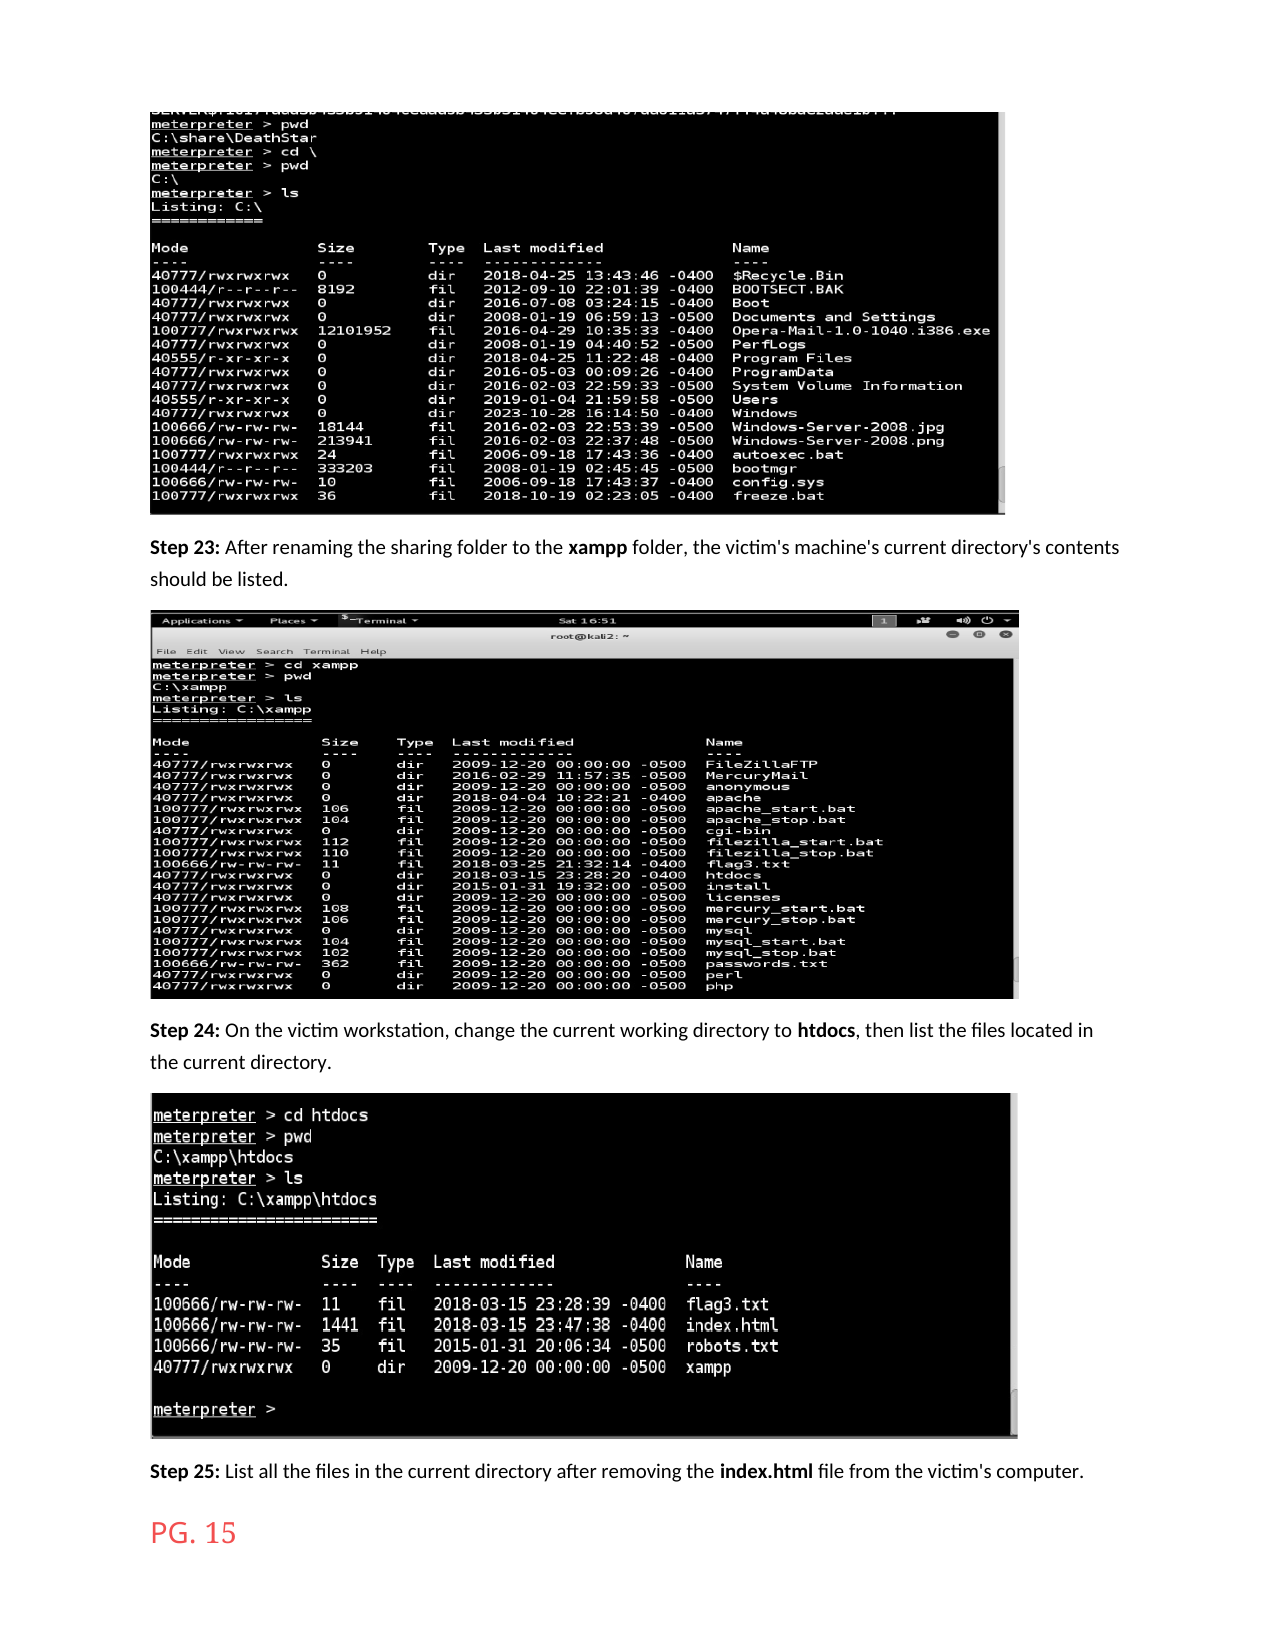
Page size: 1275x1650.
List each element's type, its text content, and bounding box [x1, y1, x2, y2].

text Step 24: On the victim workstation, change the current working directory to htdocs, then list the files located in the current directory. [150, 1018, 1125, 1075]
text Step 25: List all the files in the current directory after removing the index.html file from the victim's computer. [150, 1459, 1125, 1484]
picture [150, 112, 1005, 515]
picture [150, 1093, 1018, 1439]
text Step 23: After renaming the sharing folder to the xampp folder, the victim's machine's current directory's contents should be listed. [150, 534, 1125, 592]
picture [150, 610, 1019, 999]
